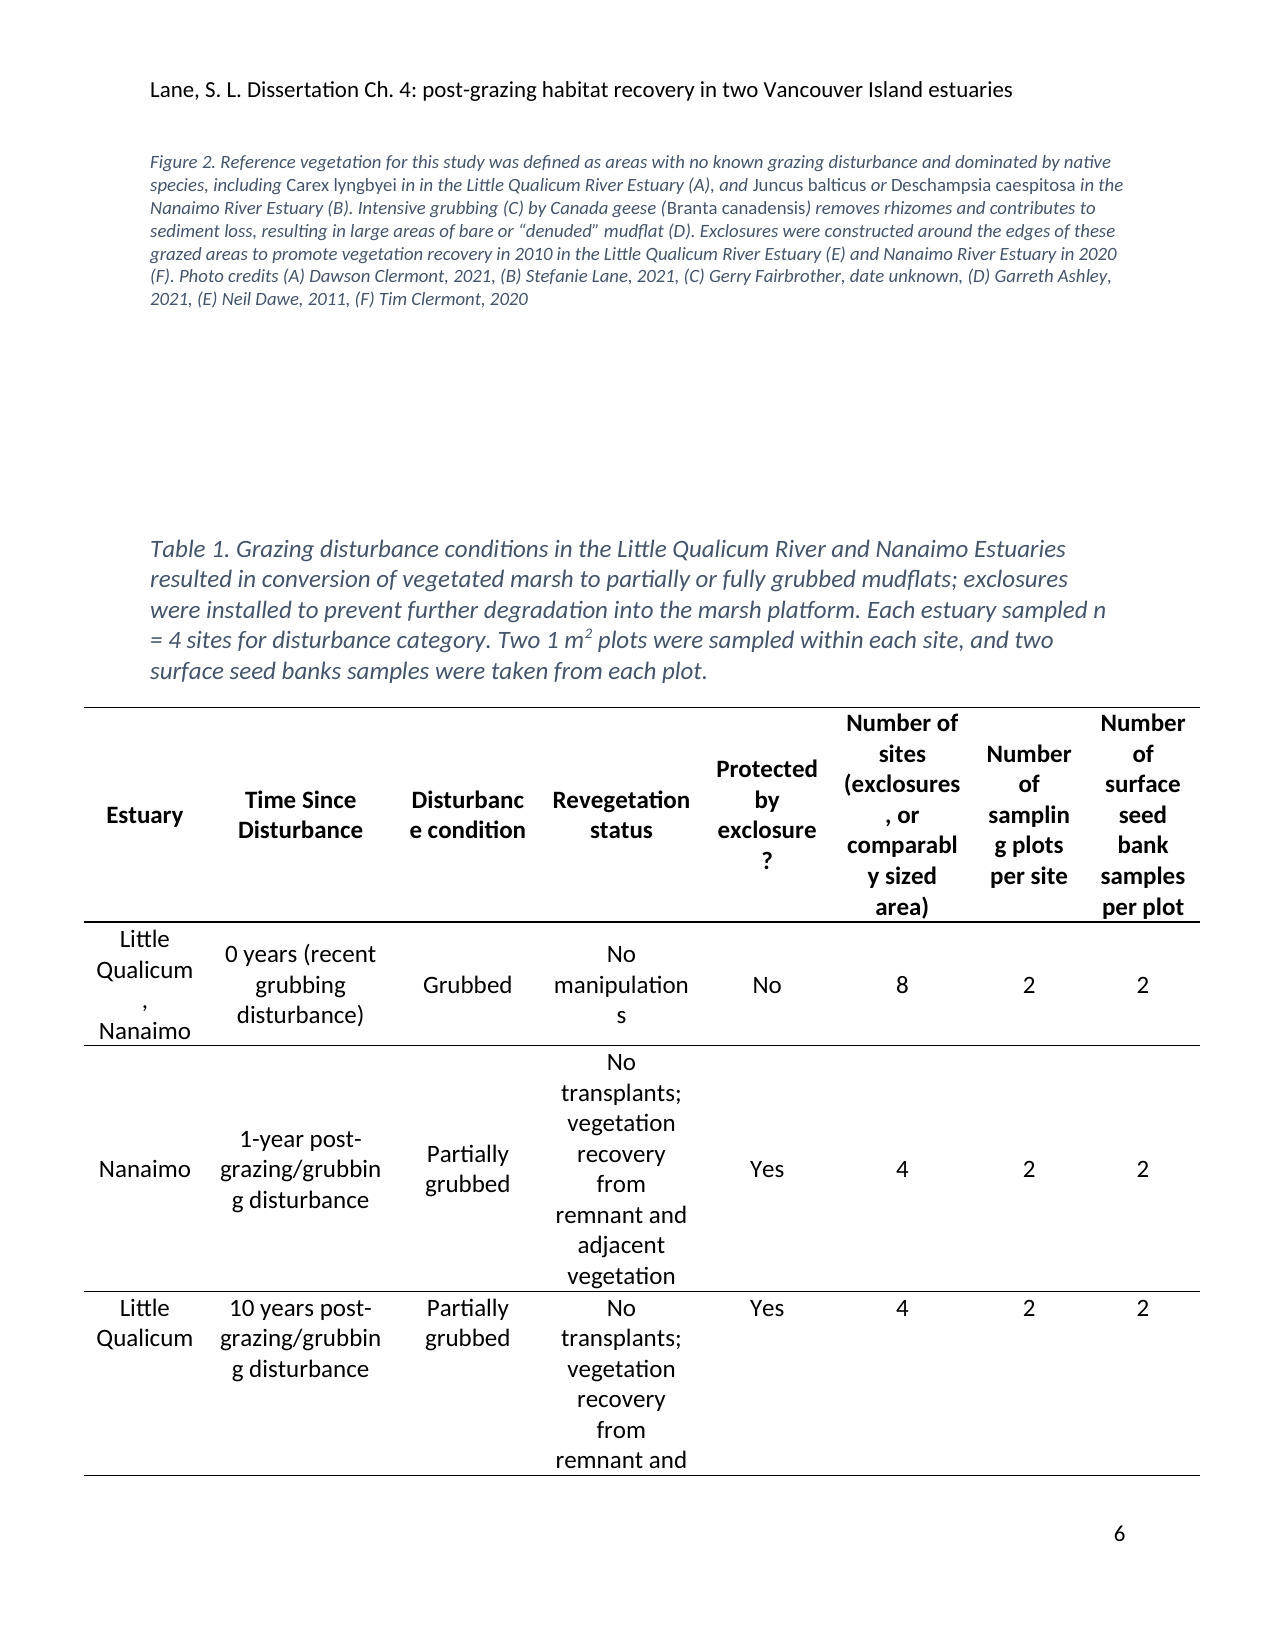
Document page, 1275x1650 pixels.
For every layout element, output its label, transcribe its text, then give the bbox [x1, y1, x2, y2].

table_cell Nanaimo [84, 1046, 206, 1291]
table_header Number of sites (exclosures, or comparably sized area) [832, 708, 973, 921]
table_cell Partially grubbed [395, 1292, 540, 1475]
table_cell 2 [973, 1292, 1085, 1475]
table_cell No [703, 923, 832, 1045]
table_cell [206, 1292, 395, 1475]
table_header Number of surface seed bank samples per plot [1085, 708, 1200, 921]
table_cell No manipulations [540, 923, 702, 1045]
table_cell 1-year post-grazing/grubbing disturbance [206, 1046, 395, 1291]
table_cell 2 [973, 923, 1085, 1045]
table_cell Little Qualicum, Nanaimo [84, 923, 206, 1045]
table_cell 8 [832, 923, 973, 1045]
table_cell Grubbed [395, 923, 540, 1045]
table_header Estuary [84, 708, 206, 921]
table_cell 2 [1085, 1046, 1200, 1291]
table_cell 2 [1085, 1292, 1200, 1475]
table_cell 0 years (recent grubbing disturbance) [206, 923, 395, 1045]
table_cell 4 [832, 1292, 973, 1475]
table_cell No transplants; vegetation recovery from remnant and adjacent vegetation [540, 1046, 702, 1291]
table_header Disturbance condition [395, 708, 540, 921]
table_cell Yes [703, 1292, 832, 1475]
table_header Time Since Disturbance [206, 708, 395, 921]
table_header Protected by exclosure? [703, 708, 832, 921]
table_cell Little Qualicum [84, 1292, 206, 1475]
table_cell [540, 1292, 702, 1475]
table_cell 2 [973, 1046, 1085, 1291]
table_header Number of sampling plots per site [973, 708, 1085, 921]
table_cell Partially grubbed [395, 1046, 540, 1291]
table_cell 2 [1085, 923, 1200, 1045]
table_cell Yes [703, 1046, 832, 1291]
text Table 1. Grazing disturbance conditions in the Little Qualicum River and Nanaimo Estuaries resulted in conversion of vegetated marsh to partially or fully grubbed mudflats; exclosures were installed to prevent further degradation into the marsh platform. Each estuary sampled n = 4 sites for disturbance category. Two 1 m2 plots were sampled within each site, and two surface seed banks samples were taken from each plot. [150, 533, 1125, 686]
table_cell 4 [832, 1046, 973, 1291]
table_header Revegetation status [540, 708, 702, 921]
text Figure 2. Reference vegetation for this study was defined as areas with no known grazing disturbance and dominated by native species, including Carex lyngbyei in in the Little Qualicum River Estuary (A), and Juncus balticus or Deschampsia caespitosa in the Nanaimo River Estuary (B). Intensive grubbing (C) by Canada geese (Branta canadensis) removes rhizomes and contributes to sediment loss, resulting in large areas of bare or “denuded” mudflat (D). Exclosures were constructed around the edges of these grazed areas to promote vegetation recovery in 2010 in the Little Qualicum River Estuary (E) and Nanaimo River Estuary in 2020 (F). Photo credits (A) Dawson Clermont, 2021, (B) Stefanie Lane, 2021, (C) Gerry Fairbrother, date unknown, (D) Garreth Ashley, 2021, (E) Neil Dawe, 2011, (F) Tim Clermont, 2020 [150, 150, 1125, 310]
